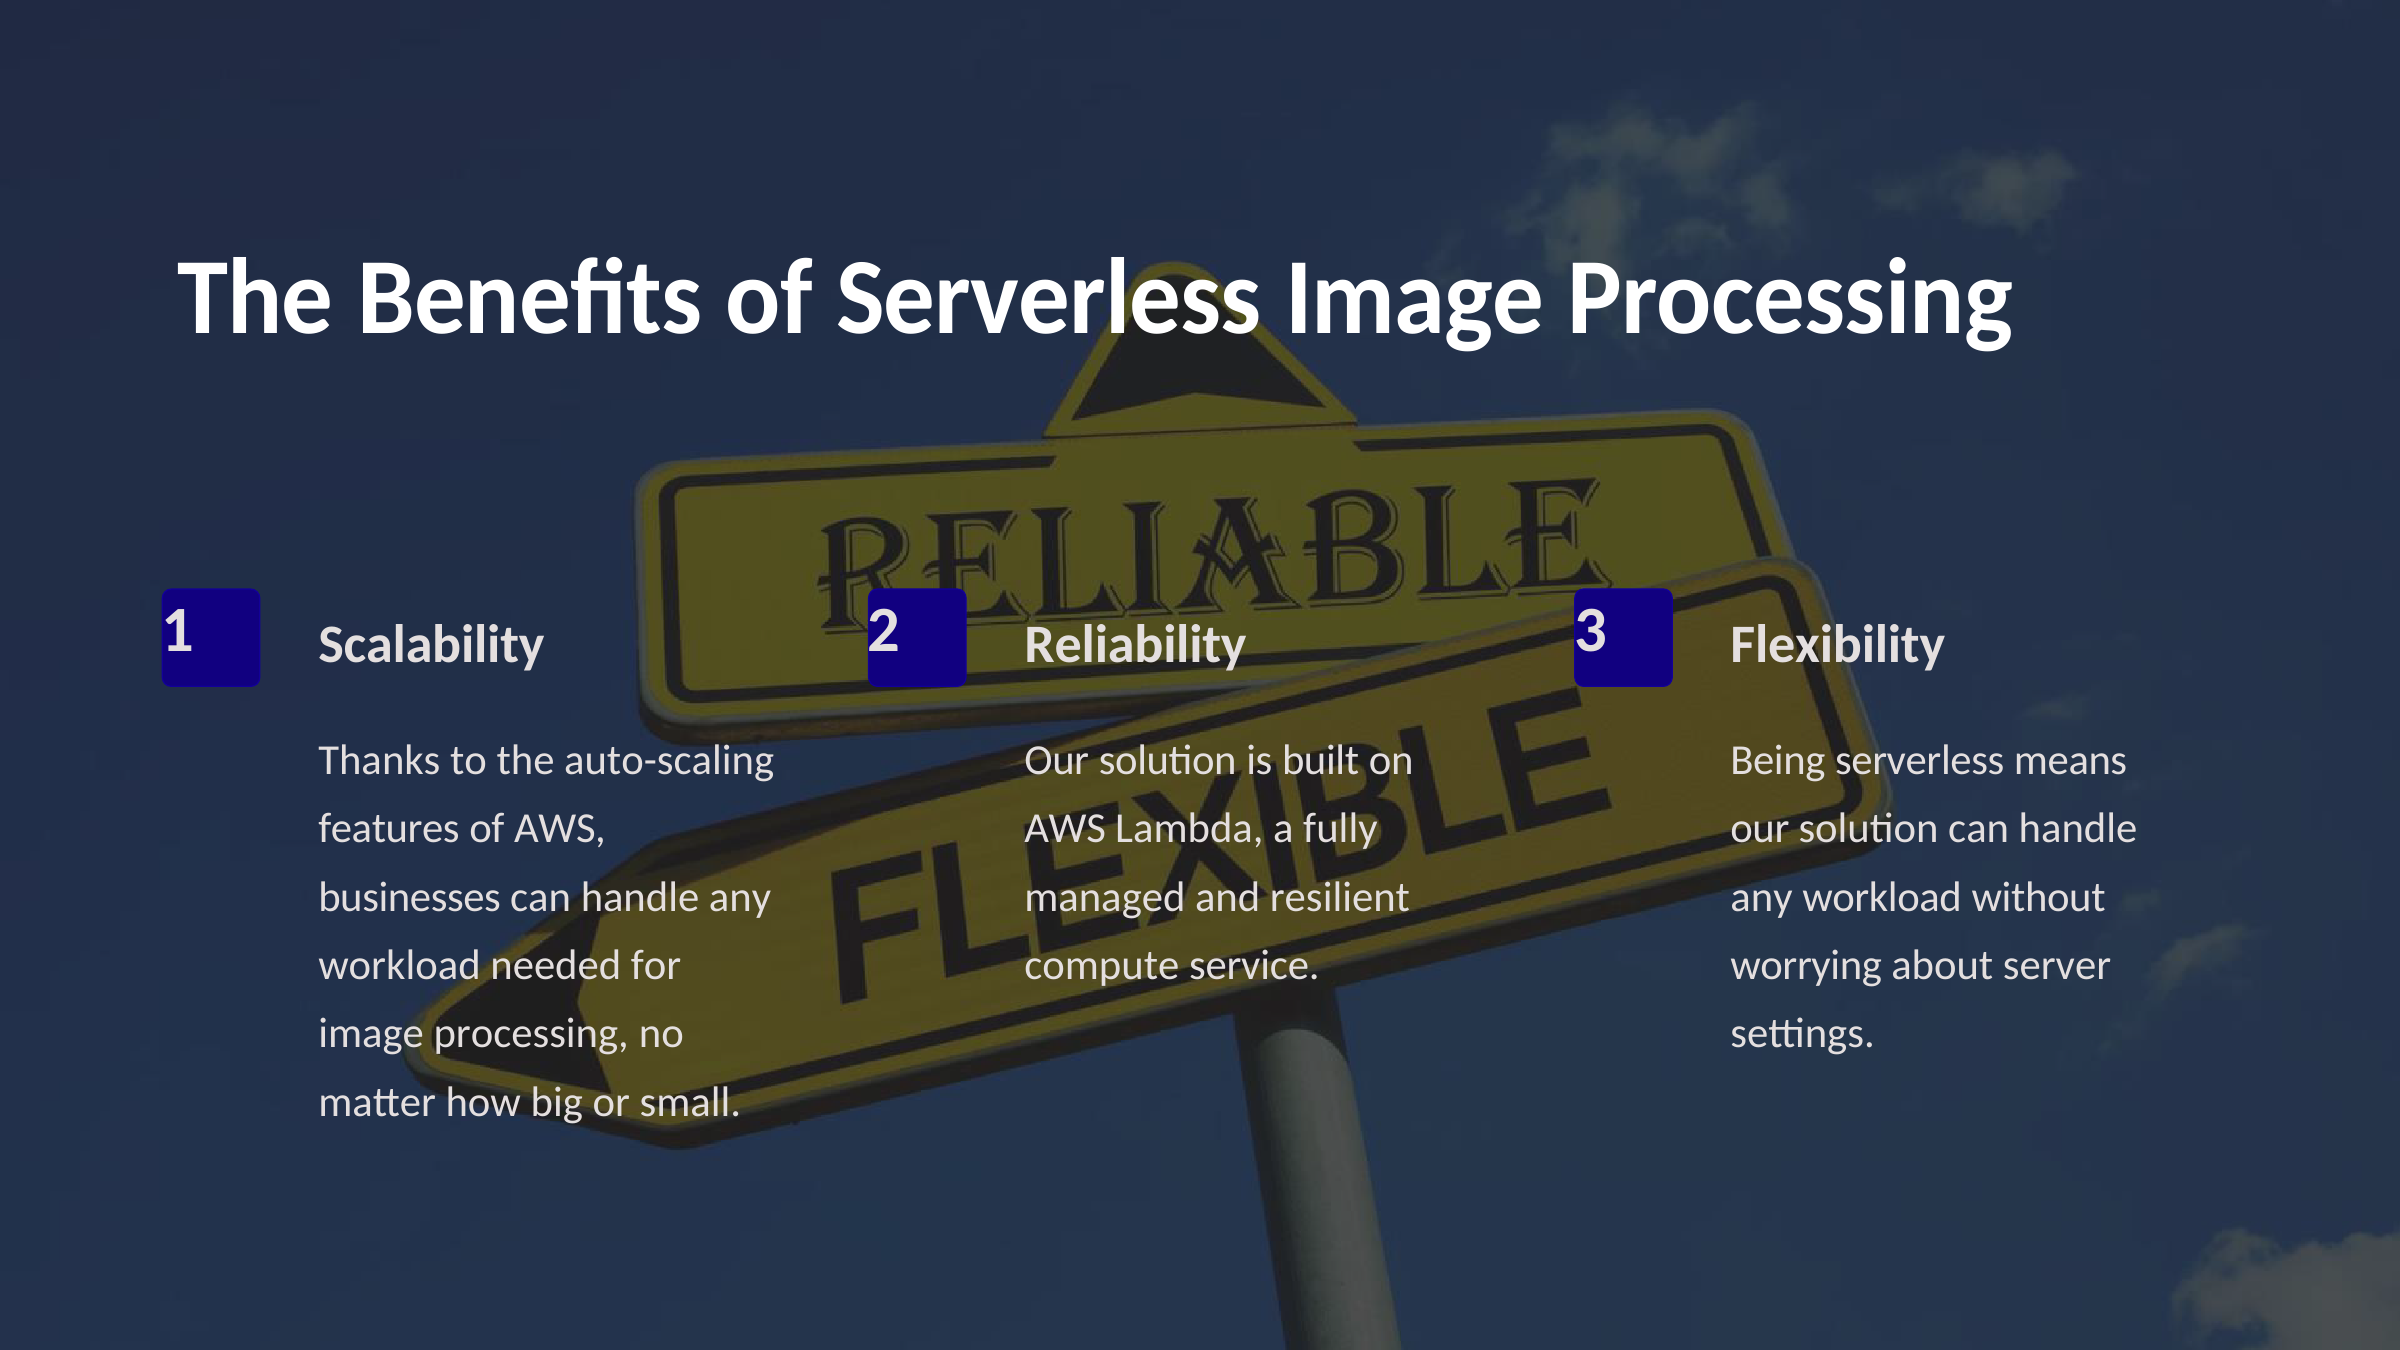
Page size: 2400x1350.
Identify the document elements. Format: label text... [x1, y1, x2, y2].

text Being serverless means our solution can handle any workload without worrying about server settings. [1730, 733, 2191, 1058]
subtitle Flexibility [1730, 610, 2396, 676]
text Thanks to the auto-scaling features of AWS, businesses can handle any workload needed for image processing, no matter how big or small. [318, 733, 792, 1127]
picture [0, 0, 2400, 1350]
subtitle Reliability [1024, 610, 1494, 676]
text Our solution is built on AWS Lambda, a fully managed and resilient compute service. [1024, 733, 1494, 990]
subtitle The Benefits of Serverless Image Processing [177, 237, 2396, 358]
subtitle Scalability [318, 610, 791, 676]
